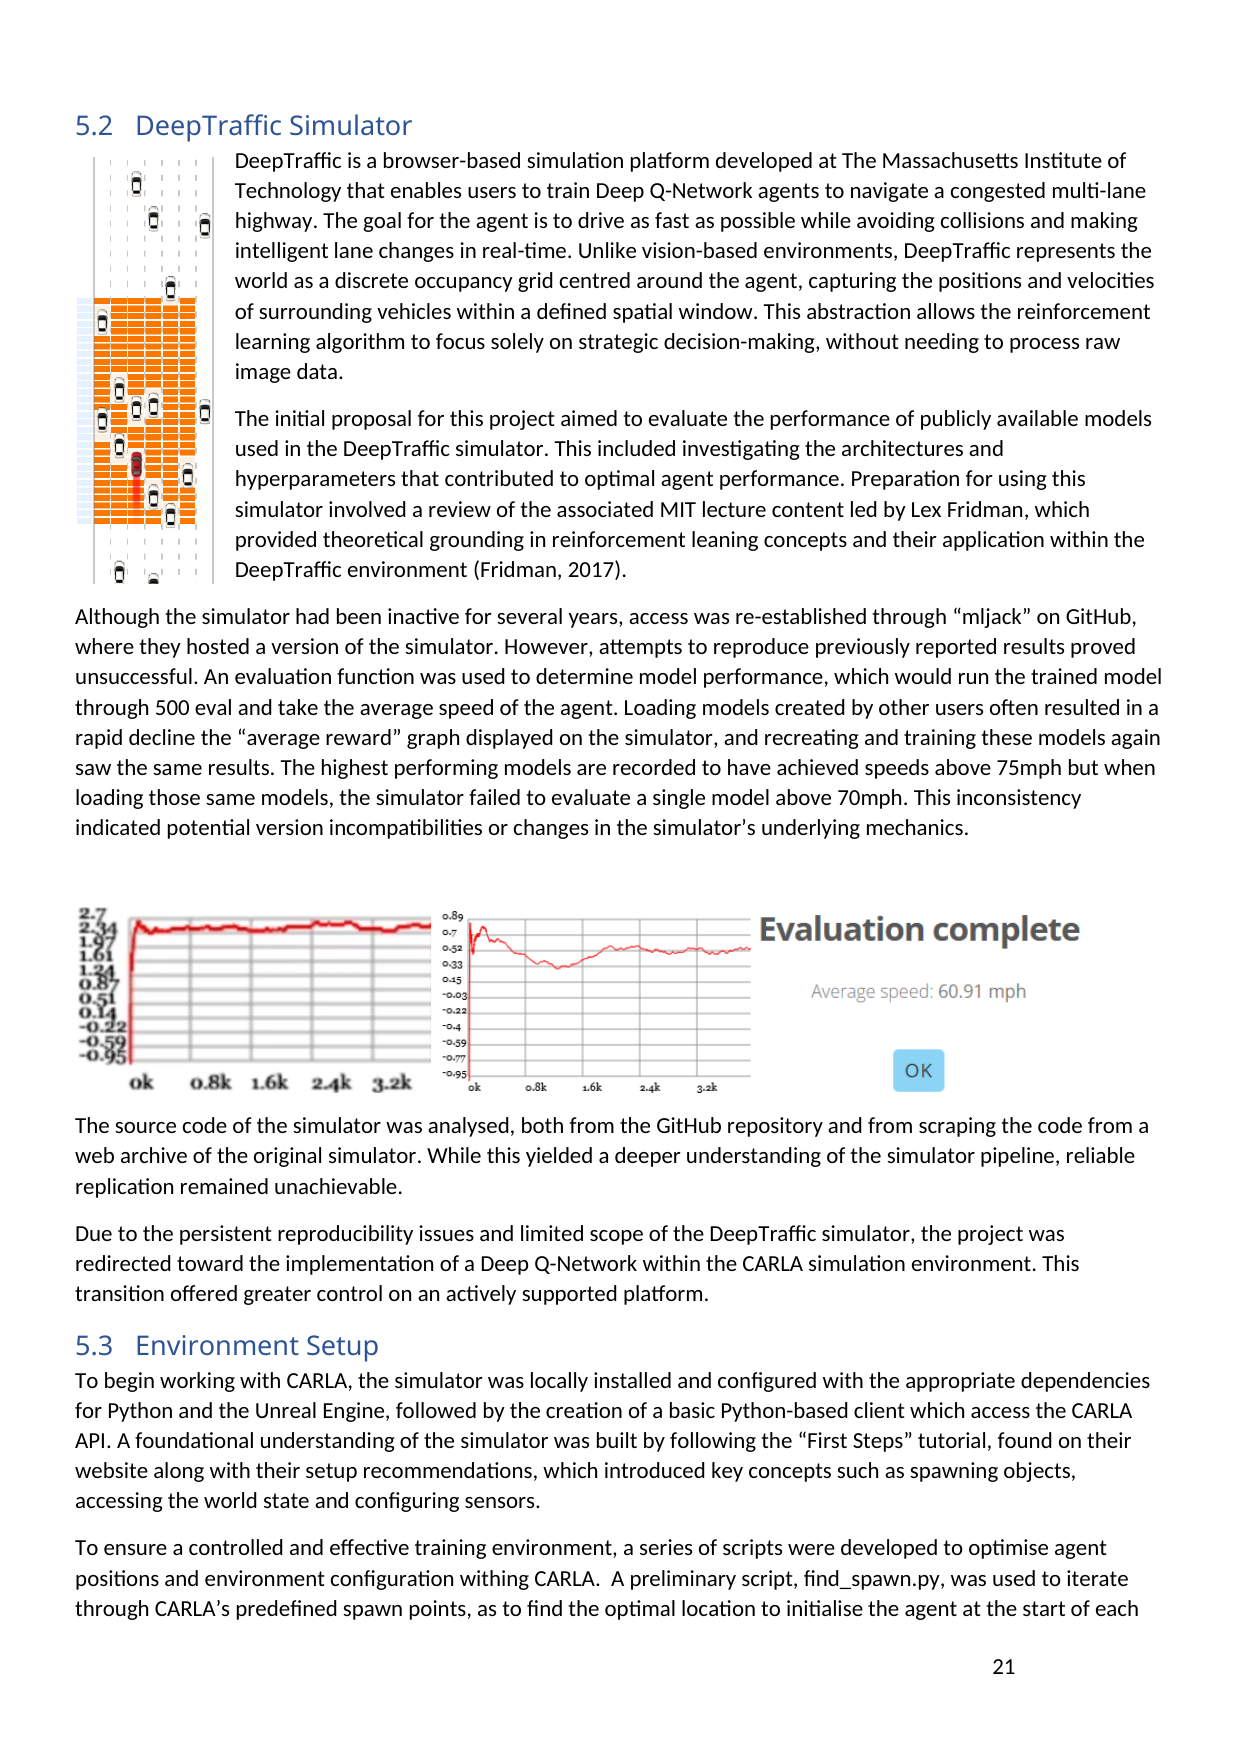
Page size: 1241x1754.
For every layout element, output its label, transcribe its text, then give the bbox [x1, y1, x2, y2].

picture [436, 911, 751, 1093]
text To begin working with CARLA, the simulator was locally installed and configured with the appropriate dependencies for Python and the Unreal Engine, followed by the creation of a basic Python-based client which access the CARLA API. A foundational understanding of the simulator was built by following the “First Steps” tutorial, found on their website along with their setup recommendations, which introduced key concepts such as spawning objects, accessing the world state and configuring sensors. [75, 1366, 1165, 1515]
text The initial proposal for this project aimed to evaluate the performance of publicly available models used in the DeepTraffic simulator. This included investigating the architectures and hyperparameters that contributed to optimal agent performance. Preparation for using this simulator involved a review of the associated MIT lecture content led by Lex Fridman, which provided theoretical grounding in reinforcement leaning concepts and their application within the DeepTraffic environment . [216, 404, 1165, 583]
text The source code of the simulator was analysed, both from the GitHub repository and from scraping the code from a web archive of the original simulator. While this yielded a deeper understanding of the simulator pipeline, reliable replication remained unachievable. [75, 1111, 1165, 1200]
text DeepTraffic is a browser-based simulation platform developed at The Massachusetts Institute of Technology that enables users to train Deep Q-Network agents to navigate a congested multi-lane highway. The goal for the agent is to drive as fast as possible while avoiding collisions and making intelligent lane changes in real-time. Unlike vision-based environments, DeepTraffic represents the world as a discrete occupancy grid centred around the agent, capturing the positions and velocities of surrounding vehicles within a defined spatial window. This abstraction allows the reinforcement learning algorithm to focus solely on strategic decision-making, without needing to process raw image data. [75, 146, 1165, 385]
picture [75, 157, 216, 587]
subtitle Environment Setup [75, 1326, 1165, 1363]
text Due to the persistent reproducibility issues and limited scope of the DeepTraffic simulator, the project was redirected toward the implementation of a Deep Q-Network within the CARLA simulation environment. This transition offered greater control on an actively supported platform. [75, 1219, 1165, 1307]
picture [756, 915, 1085, 1093]
text Although the simulator had been inactive for several years, access was re-established through “mljack” on GitHub, where they hosted a version of the simulator. However, attempts to reproduce previously reported results proved unsuccessful. An evaluation function was used to determine model performance, which would run the trained model through 500 eval and take the average speed of the agent. Loading models created by other users often resulted in a rapid decline the “average reward” graph displayed on the simulator, and recreating and training these models again saw the same results. The highest performing models are recorded to have achieved speeds above 75mph but when loading those same models, the simulator failed to evaluate a single model above 70mph. This inconsistency indicated potential version incompatibilities or changes in the simulator’s underlying mechanics. [75, 602, 1165, 841]
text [75, 1533, 1165, 1622]
picture [75, 907, 432, 1093]
subtitle DeepTraffic Simulator [75, 106, 1165, 143]
